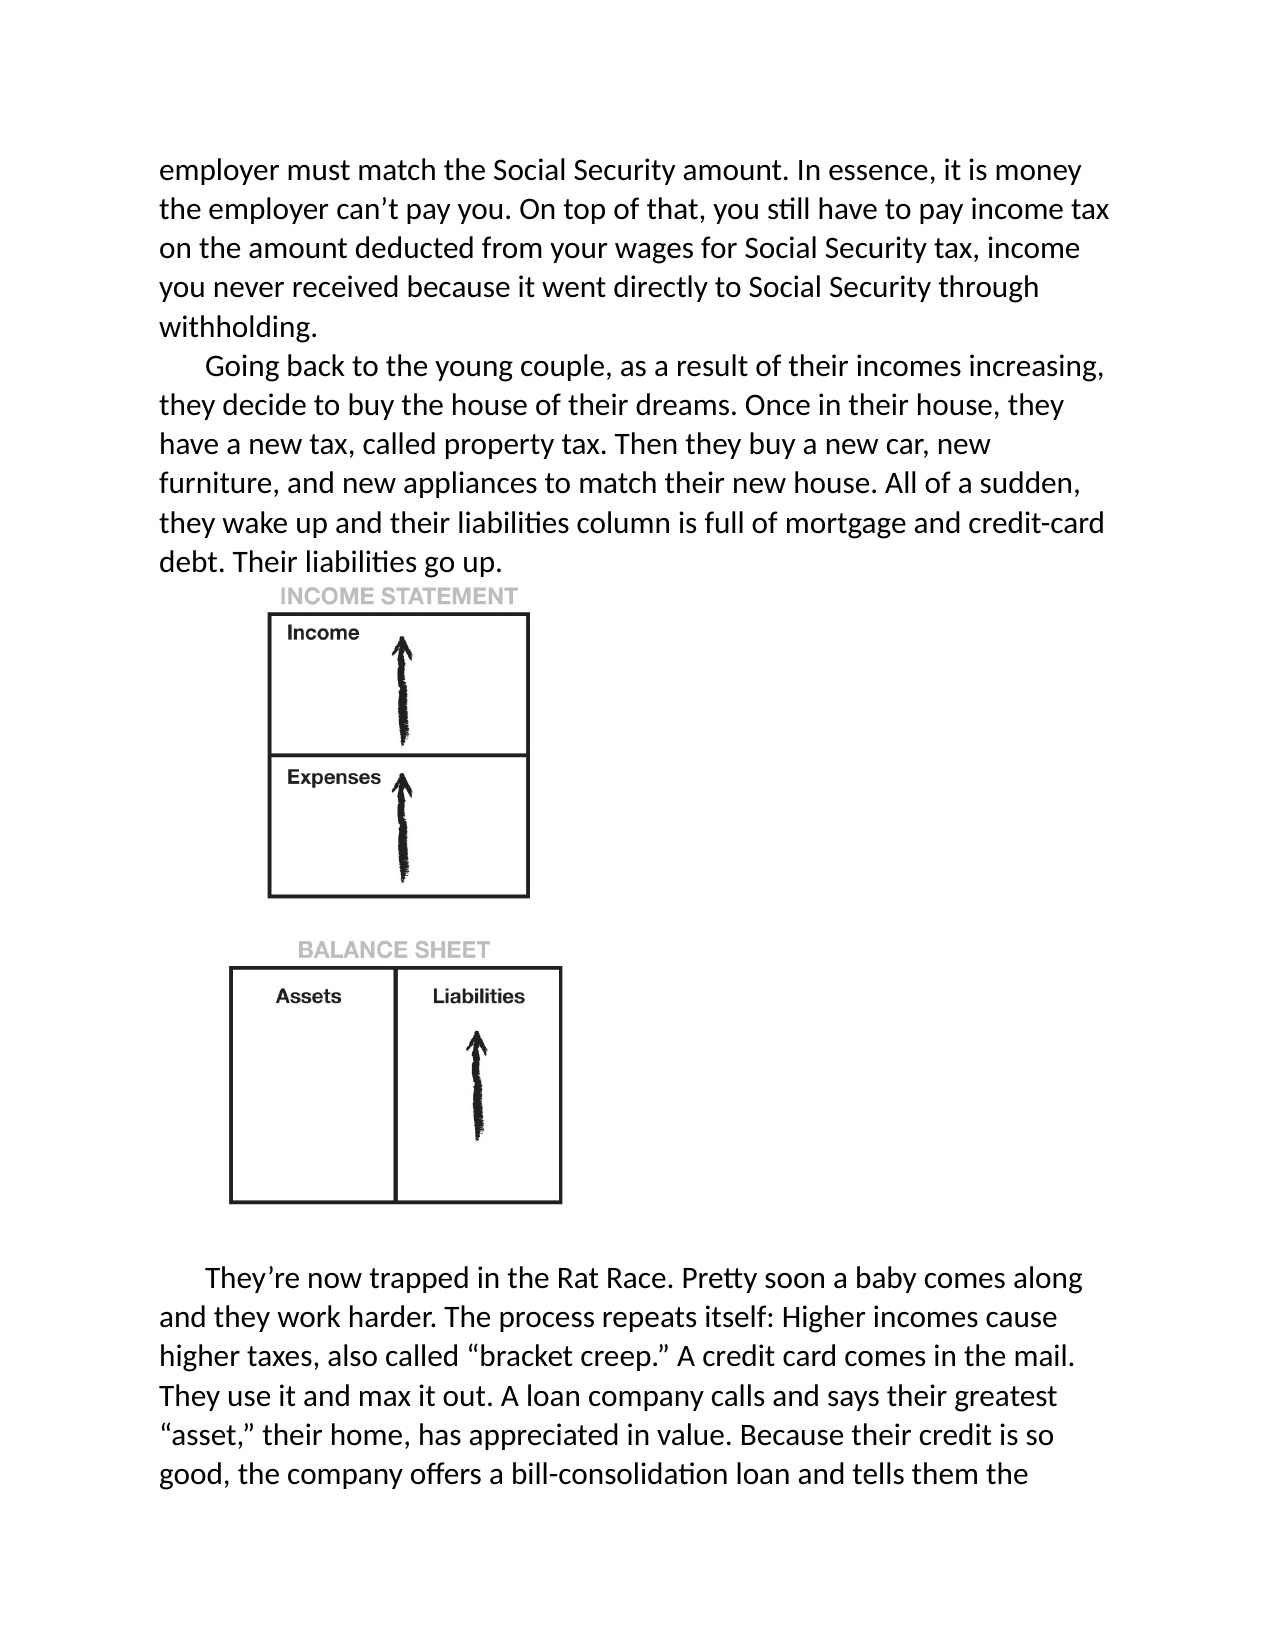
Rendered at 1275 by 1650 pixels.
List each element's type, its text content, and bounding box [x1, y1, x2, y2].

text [159, 1258, 1113, 1492]
text Going back to the young couple, as a result of their incomes increasing, they decide to buy the house of their dreams. Once in their house, they have a new tax, called property tax. Then they buy a new car, new furniture, and new appliances to match their new house. All of a sudden, they wake up and their liabilities column is full of mortgage and credit-card debt. Their liabilities go up. [159, 346, 1113, 580]
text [159, 150, 1113, 345]
picture [223, 581, 568, 1210]
